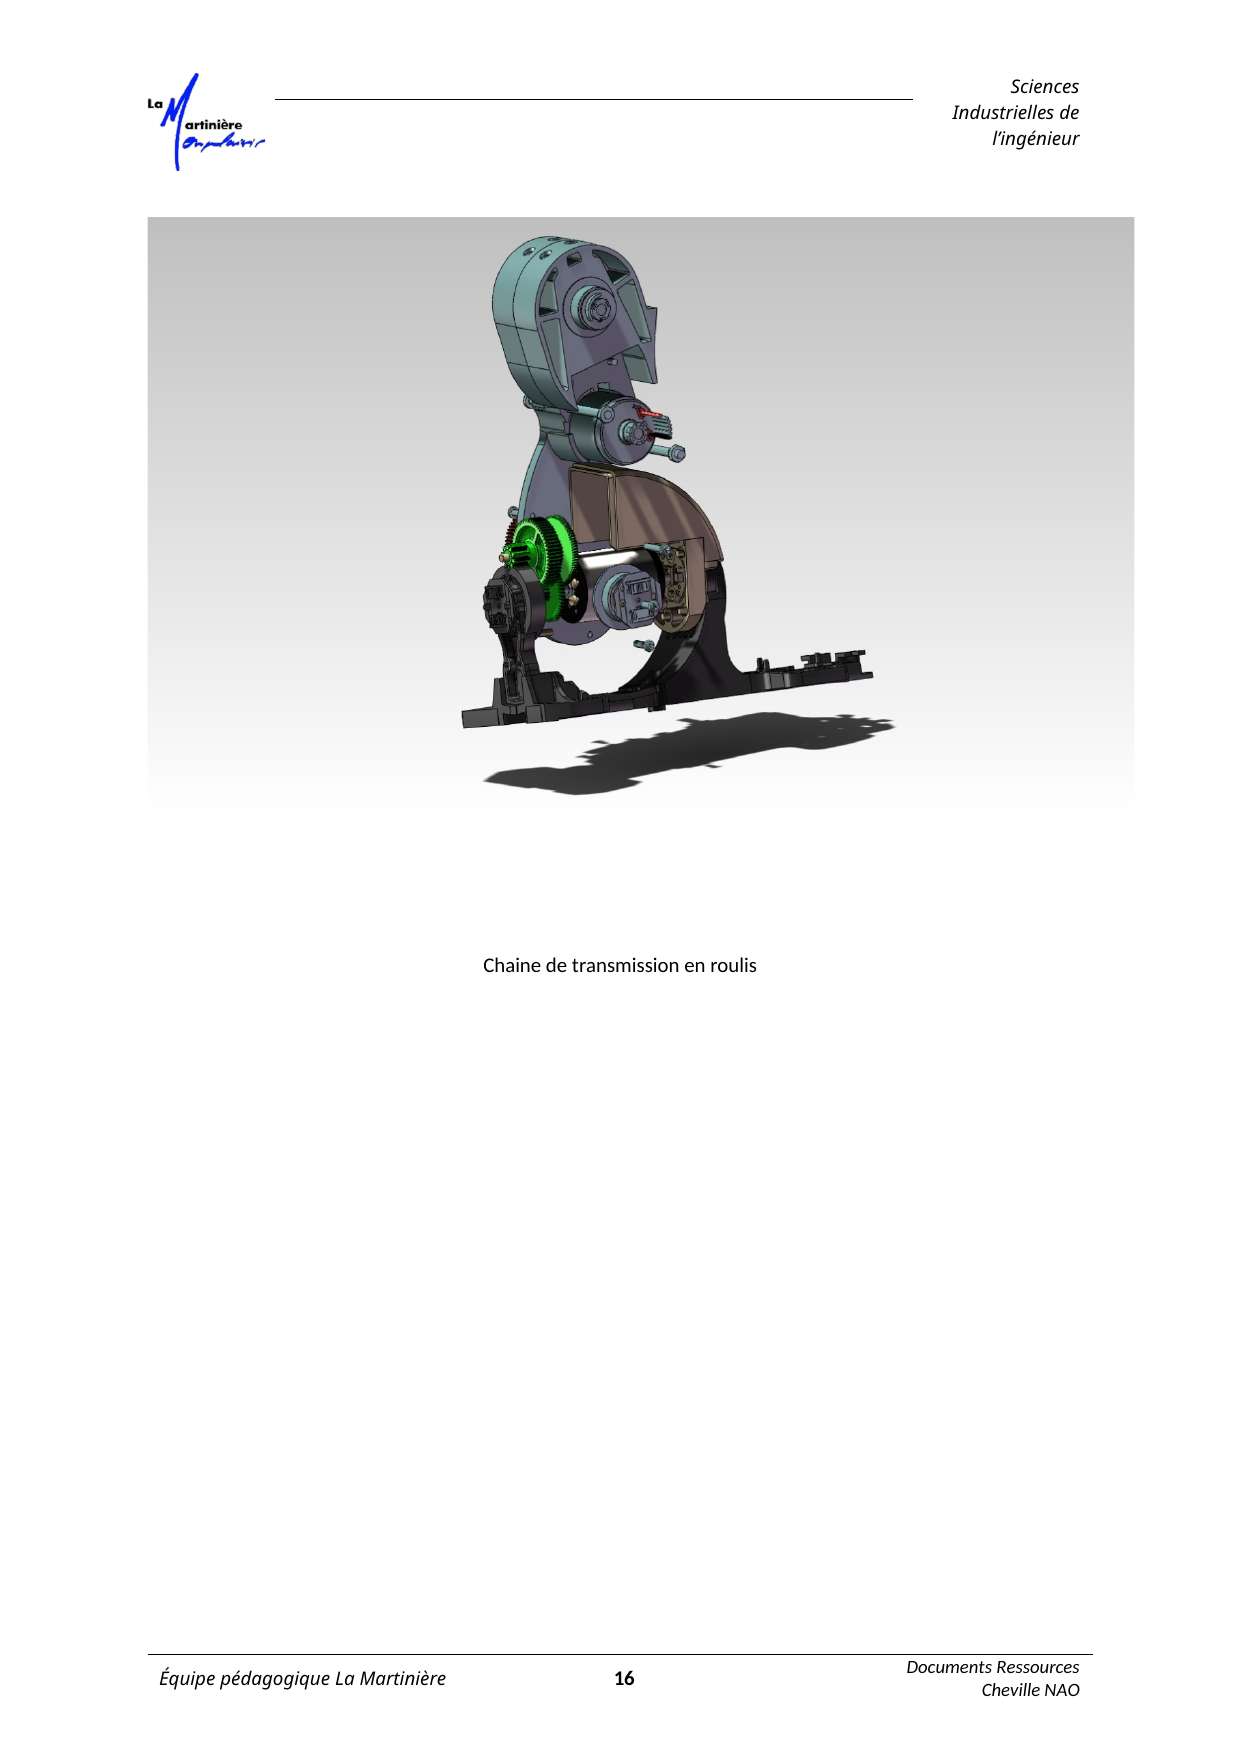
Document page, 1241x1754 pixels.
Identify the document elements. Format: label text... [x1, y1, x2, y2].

picture [147, 73, 266, 171]
picture [147, 217, 1135, 812]
text Chaine de transmission en roulis [148, 953, 1093, 978]
